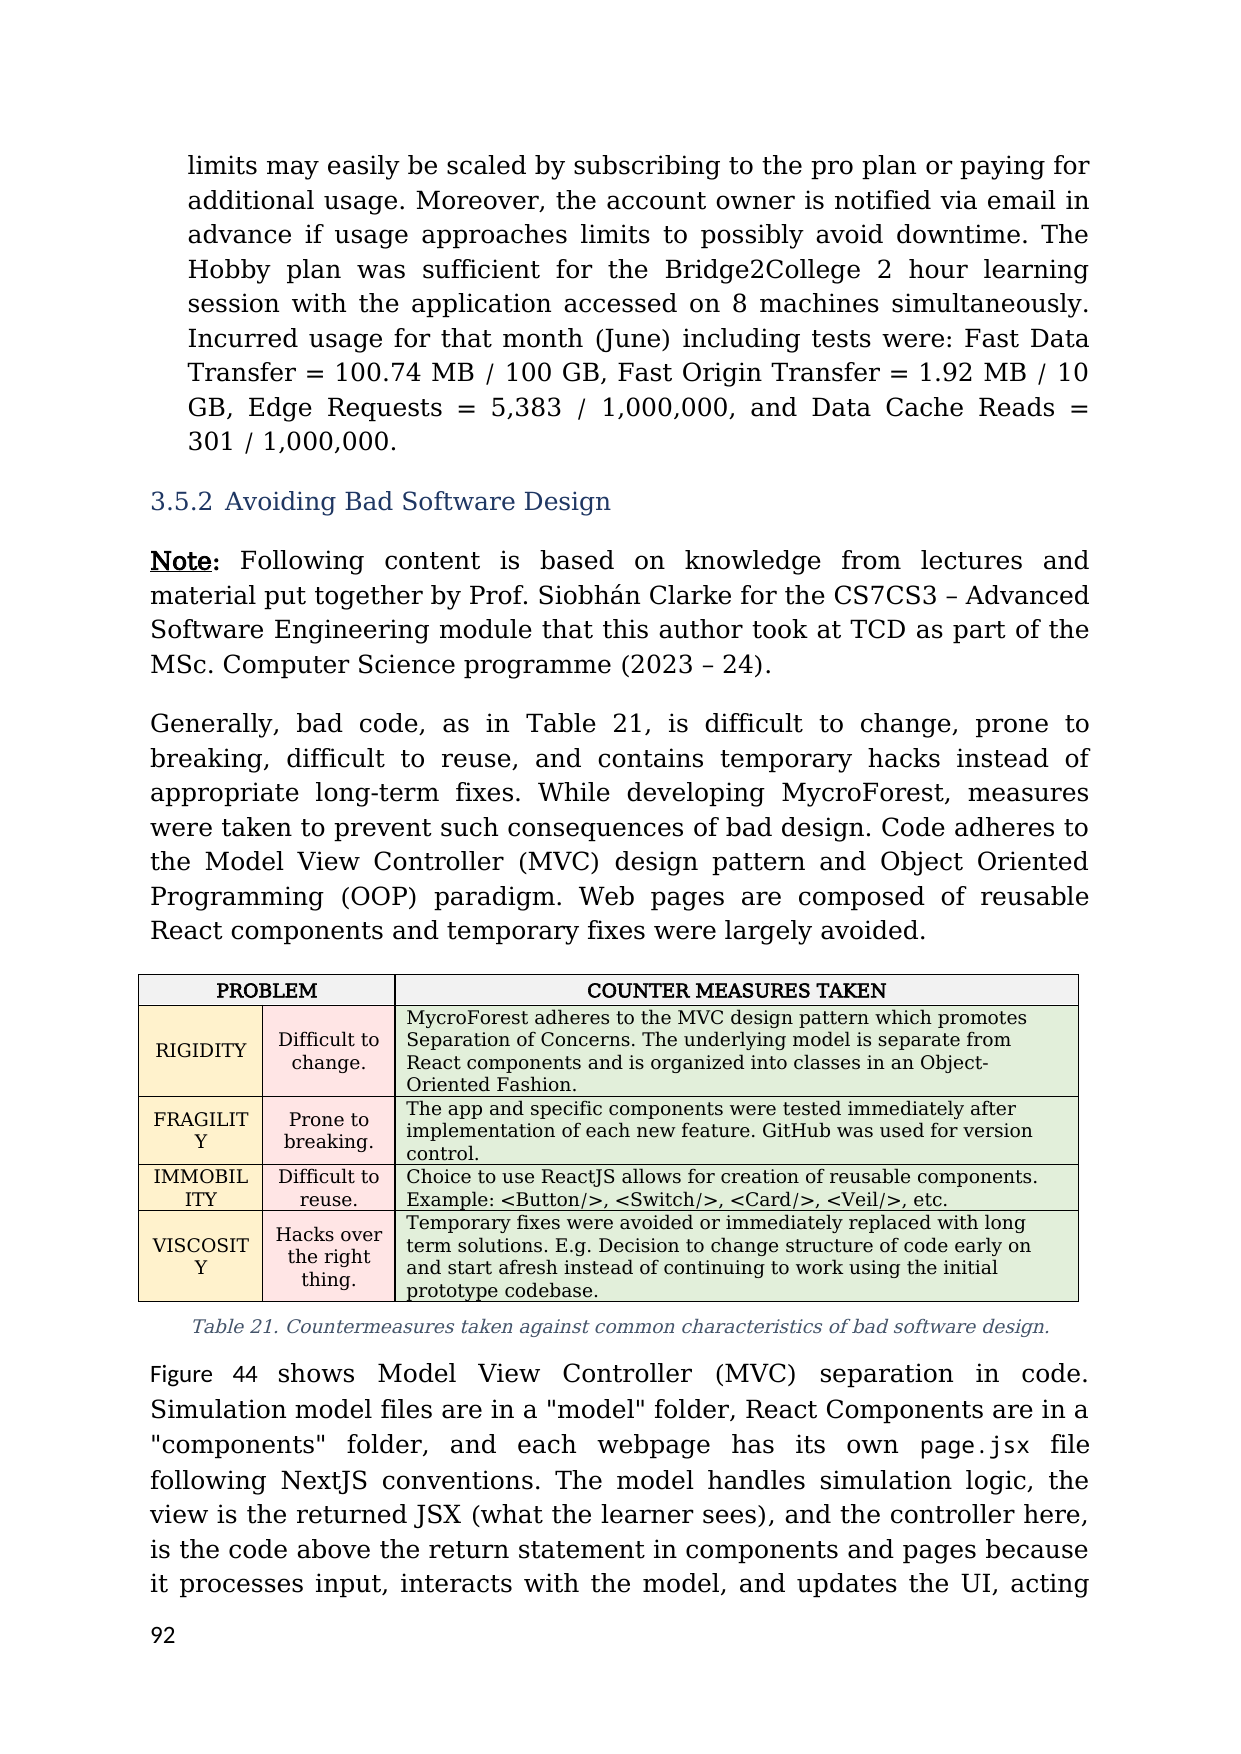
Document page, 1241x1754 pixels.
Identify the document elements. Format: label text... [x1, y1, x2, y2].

table_cell RIGIDITY [139, 1006, 262, 1096]
table_cell IMMOBILITY [139, 1165, 262, 1210]
table_header COUNTER MEASURES TAKEN [396, 975, 1078, 1004]
table_cell The app and specific components were tested immediately after implementation of each new feature. GitHub was used for version control. [396, 1097, 1078, 1164]
table_cell Prone to breaking. [263, 1097, 394, 1164]
table_cell Difficult to change. [263, 1006, 394, 1096]
text Table 21. Countermeasures taken against common characteristics of bad software design. [150, 1315, 1090, 1337]
table_cell VISCOSITY [139, 1211, 262, 1301]
table_header PROBLEM [139, 975, 394, 1004]
table_cell MycroForest adheres to the MVC design pattern which promotes Separation of Concerns. The underlying model is separate from React components and is organized into classes in an Object-Oriented Fashion. [396, 1006, 1078, 1096]
table_cell FRAGILITY [139, 1097, 262, 1164]
table_cell Hacks over the right thing. [263, 1211, 394, 1301]
text Note: Following content is based on knowledge from lectures and material put together by Prof. Siobhán Clarke for the CS7CS3 – Advanced Software Engineering module that this author took at TCD as part of the MSc. Computer Science programme (2023 – 24). [150, 545, 1090, 678]
text Generally, bad code, as in Table 21, is difficult to change, prone to breaking, difficult to reuse, and contains temporary hacks instead of appropriate long-term fixes. While developing MycroForest, measures were taken to prevent such consequences of bad design. Code adheres to the Model View Controller (MVC) design pattern and Object Oriented Programming (OOP) paradigm. Web pages are composed of reusable React components and temporary fixes were largely avoided. [150, 708, 1090, 944]
table_cell Choice to use ReactJS allows for creation of reusable components. Example: <Button/>, <Switch/>, <Card/>, <Veil/>, etc. [396, 1165, 1078, 1210]
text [150, 1358, 1090, 1598]
table_cell Temporary fixes were avoided or immediately replaced with long term solutions. E.g. Decision to change structure of code early on and start afresh instead of continuing to work using the initial prototype codebase. [396, 1211, 1078, 1301]
subtitle Avoiding Bad Software Design [150, 485, 1090, 515]
table_cell Difficult to reuse. [263, 1165, 394, 1210]
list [150, 150, 1090, 456]
